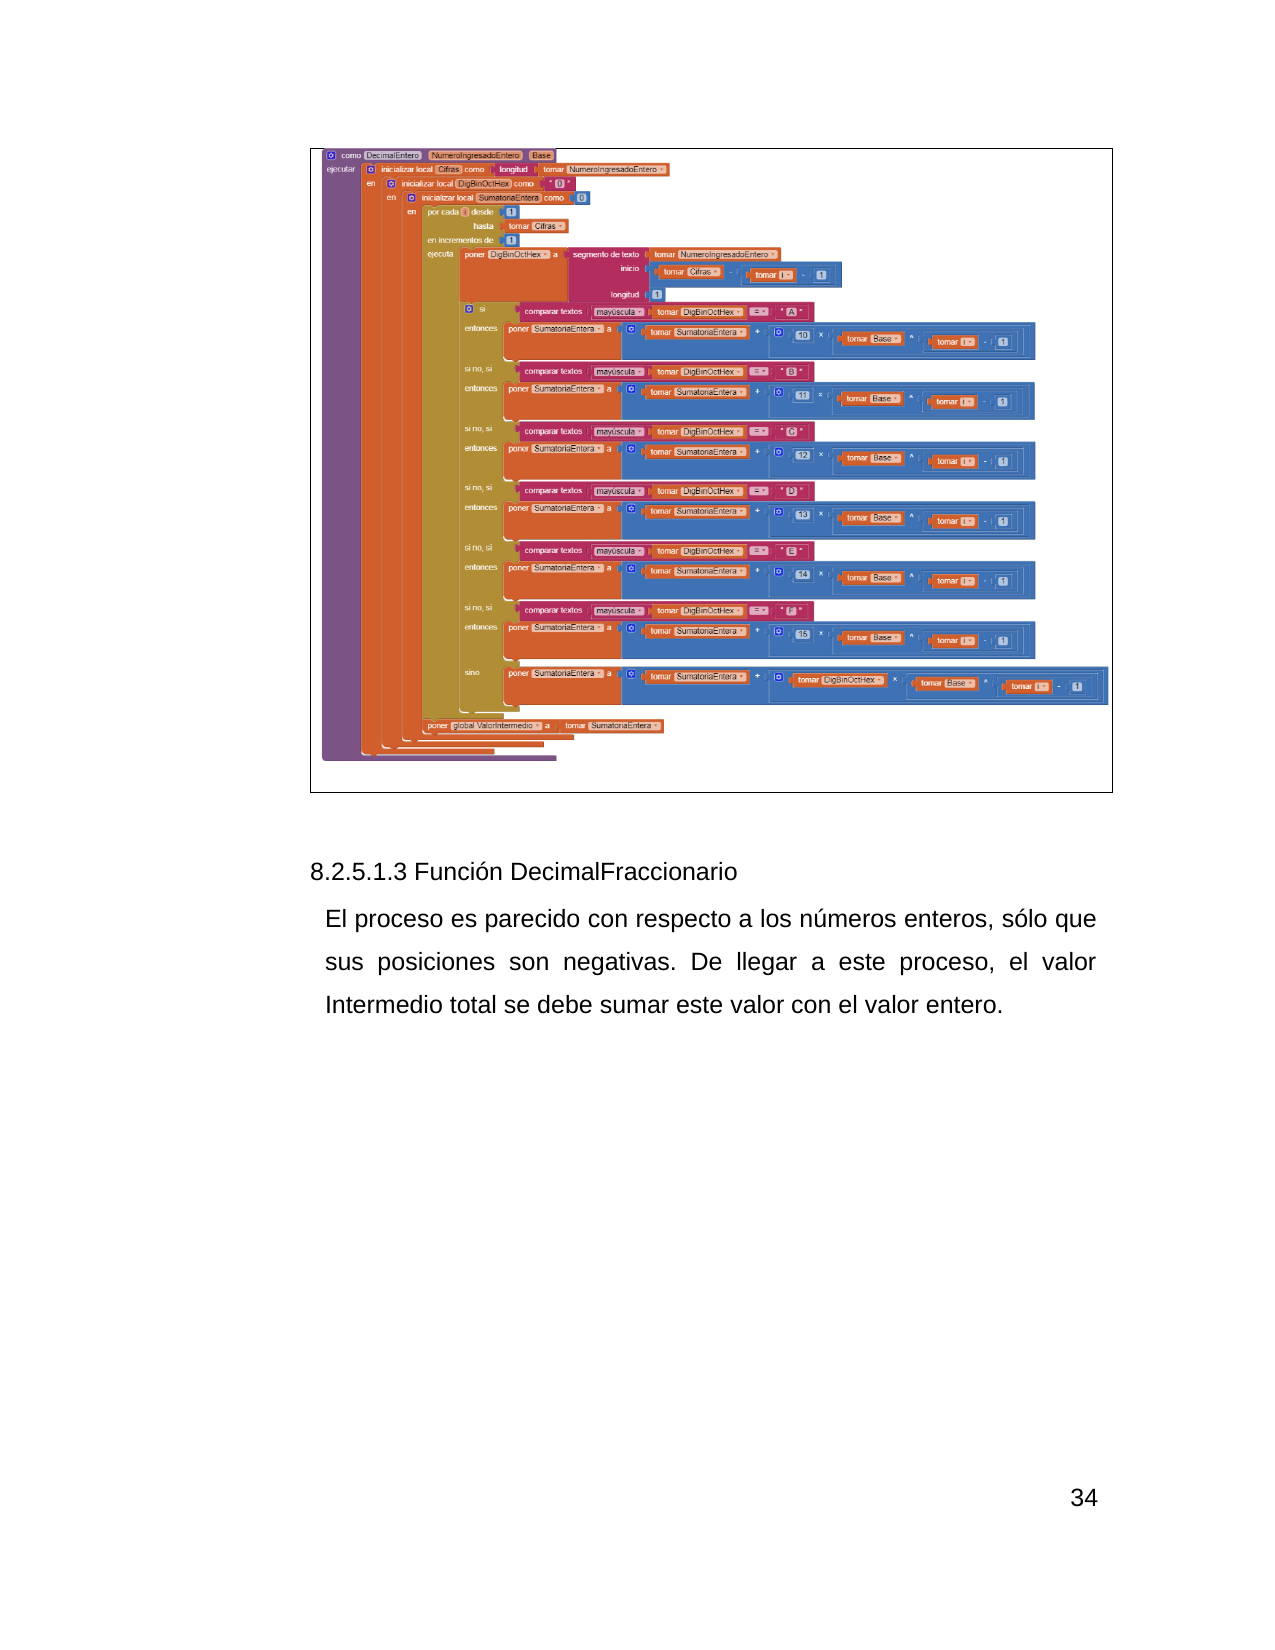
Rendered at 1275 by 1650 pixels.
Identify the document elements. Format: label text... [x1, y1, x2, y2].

table_header [311, 149, 1112, 792]
subtitle 8.2.5.1.3 Función DecimalFraccionario [310, 857, 1098, 886]
picture [321, 148, 1109, 761]
text El proceso es parecido con respecto a los números enteros, sólo que sus posiciones son negativas. De llegar a este proceso, el valor Intermedio total se debe sumar este valor con el valor entero. [325, 904, 1098, 1019]
